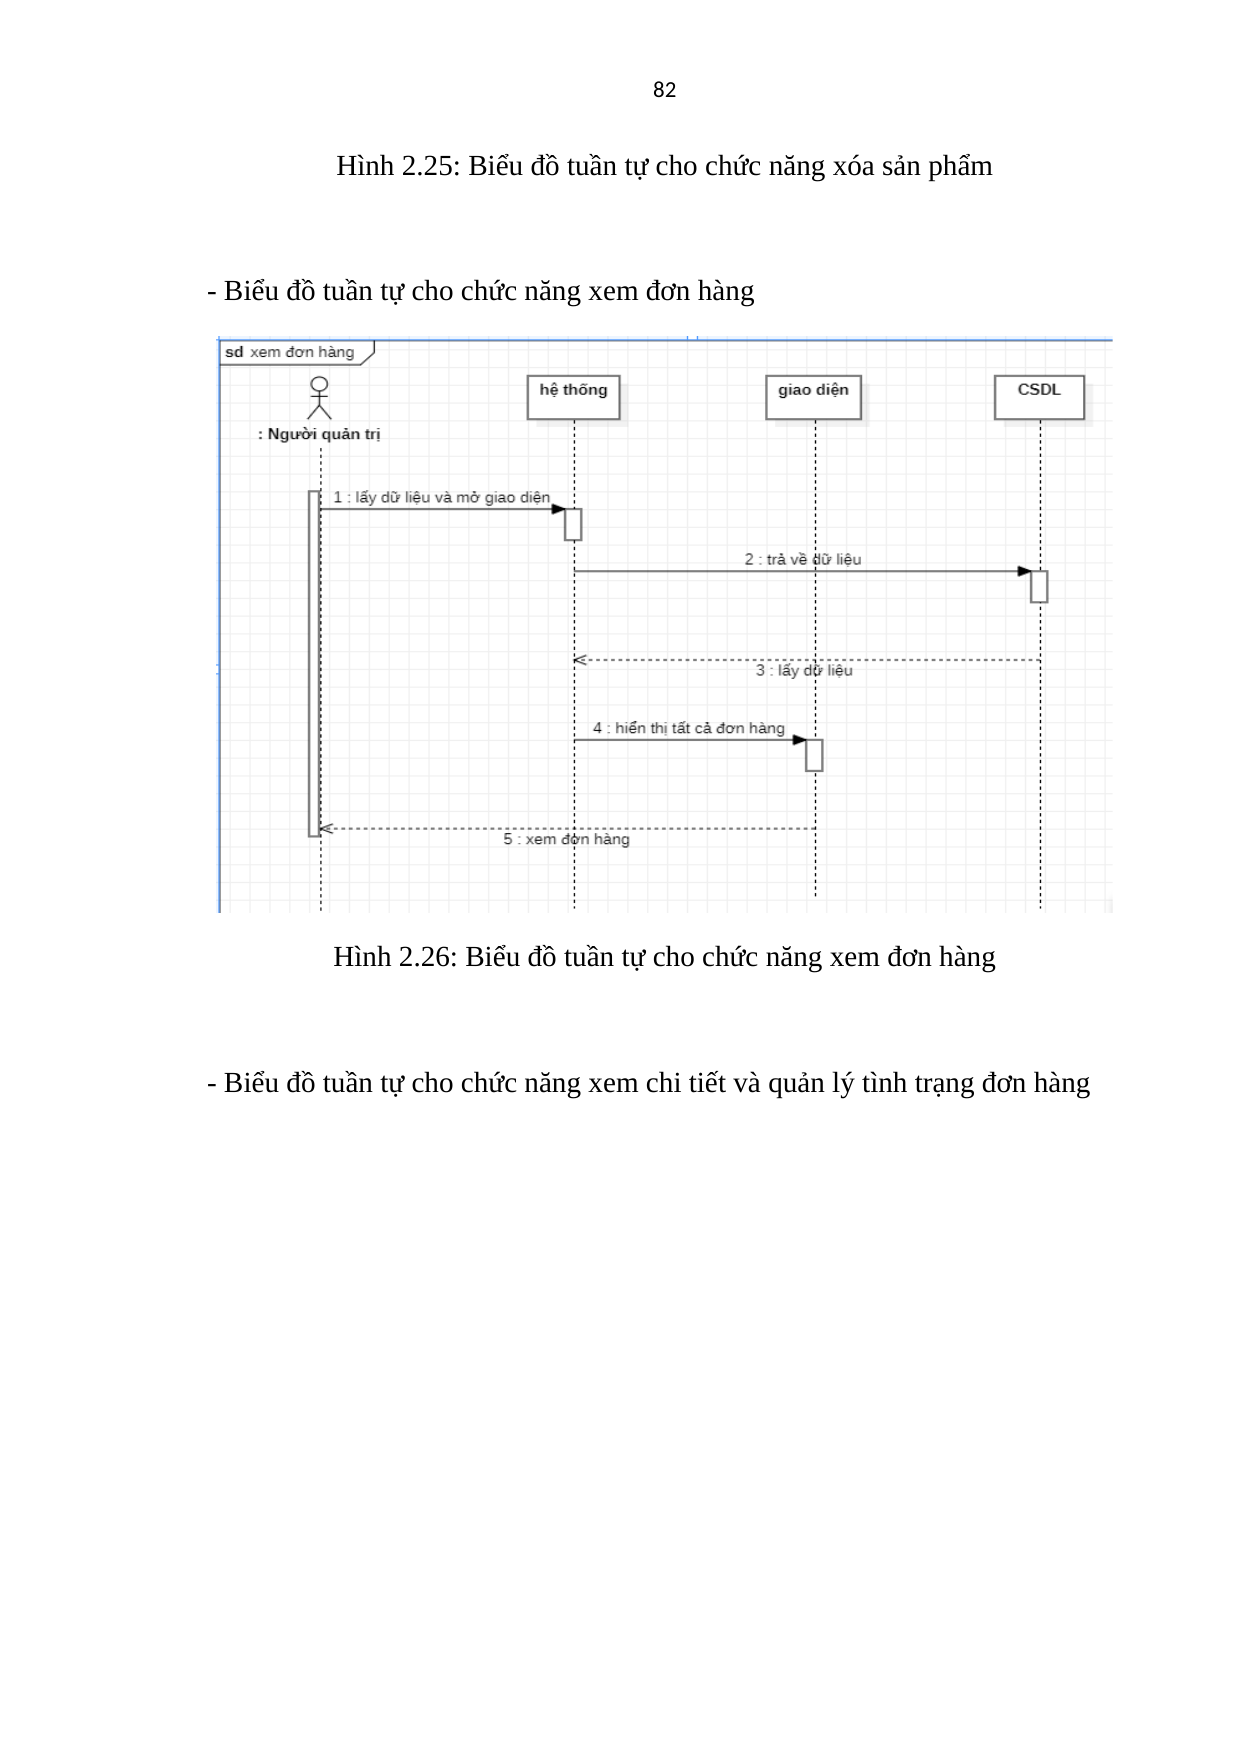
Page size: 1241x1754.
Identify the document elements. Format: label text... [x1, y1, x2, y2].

text - Biểu đồ tuần tự cho chức năng xem đơn hàng [207, 273, 1122, 307]
text Hình 2.26: Biểu đồ tuần tự cho chức năng xem đơn hàng [207, 939, 1122, 973]
text - Biểu đồ tuần tự cho chức năng xem chi tiết và quản lý tình trạng đơn hàng [207, 1065, 1122, 1098]
text Hình 2.25: Biểu đồ tuần tự cho chức năng xóa sản phẩm [207, 148, 1122, 181]
picture [216, 336, 1113, 913]
